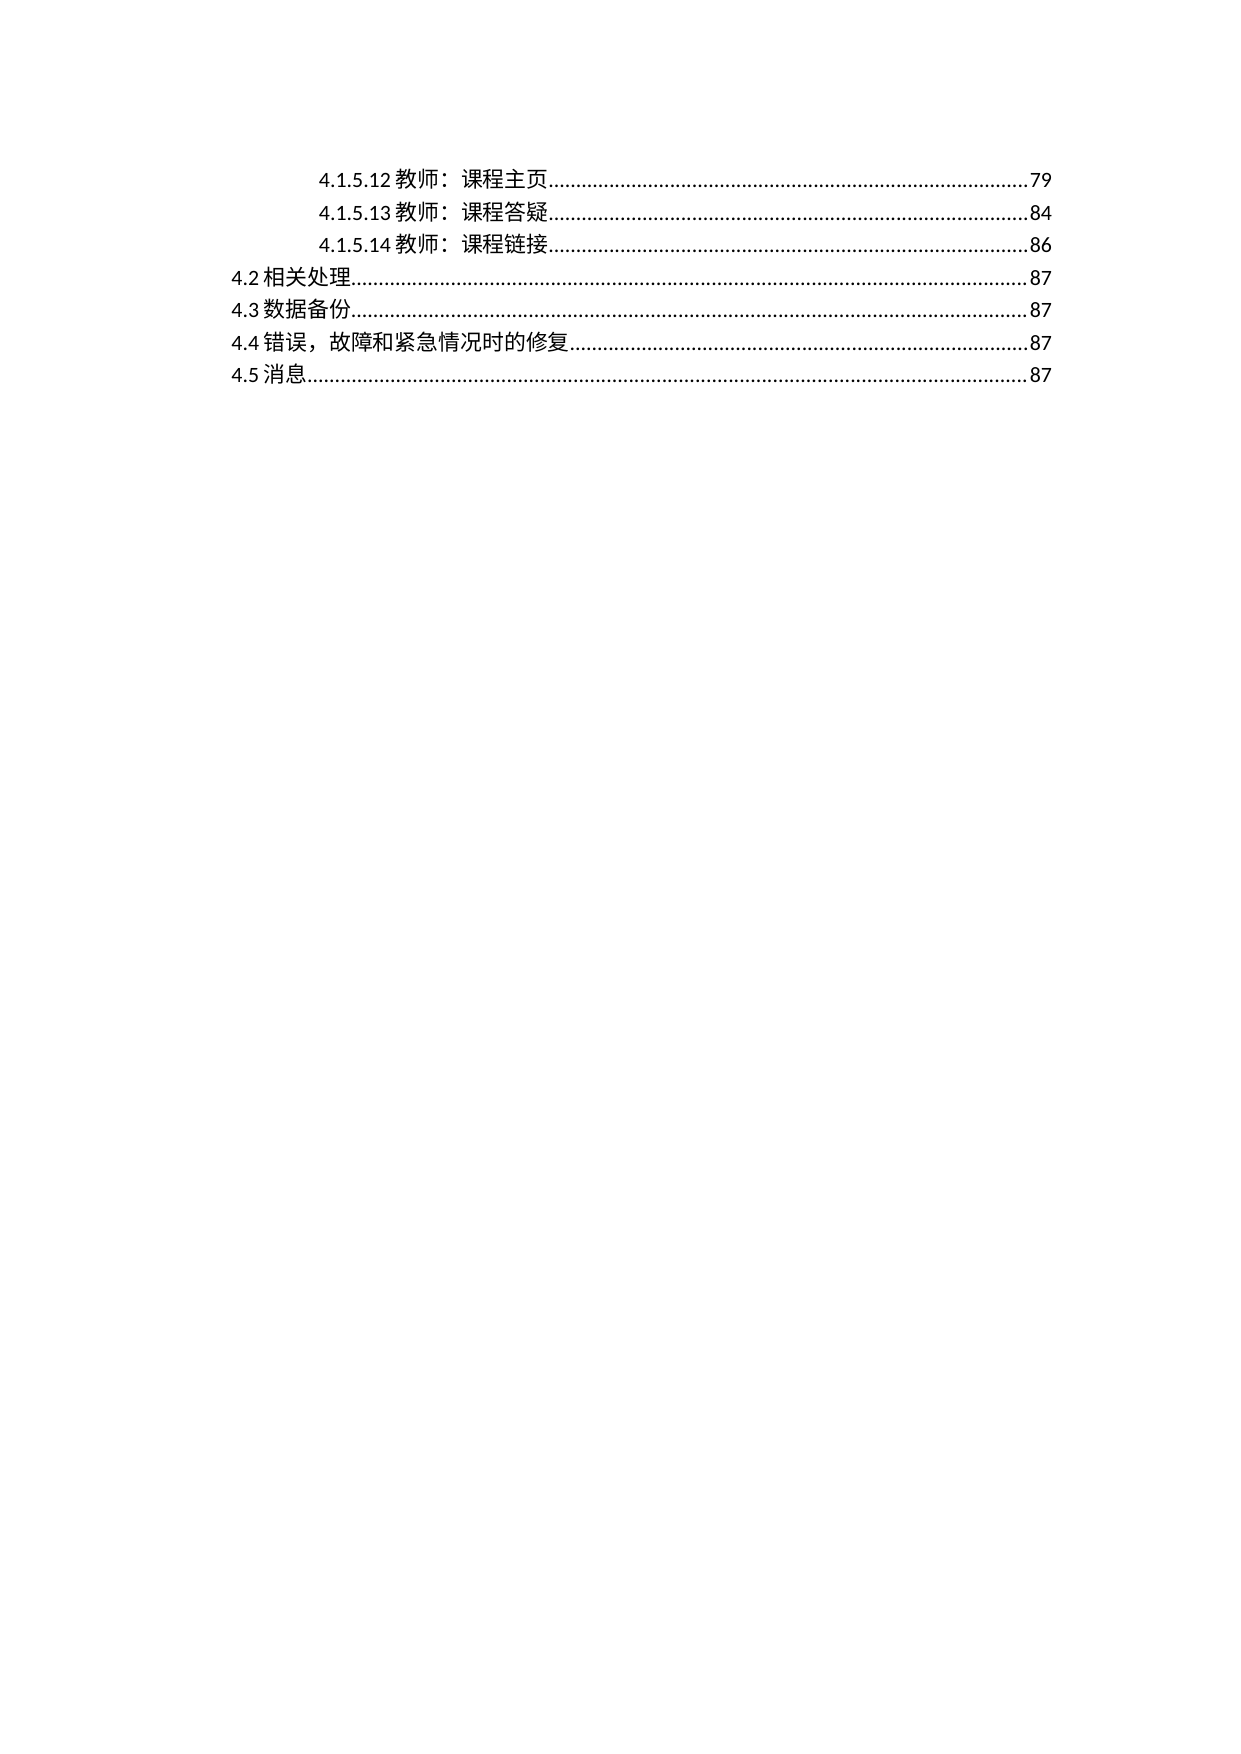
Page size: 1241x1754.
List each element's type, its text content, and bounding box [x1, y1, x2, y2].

text 4.1.5.14教师：课程链接 86 [319, 227, 1053, 259]
text 4.3数据备份 87 [231, 292, 1053, 324]
text 4.1.5.12教师：课程主页 79 [319, 162, 1053, 194]
text 4.4错误，故障和紧急情况时的修复 87 [231, 324, 1053, 357]
text 4.1.5.13教师：课程答疑 84 [319, 194, 1053, 227]
text 4.5消息 87 [231, 357, 1053, 389]
text 4.2相关处理 87 [231, 259, 1053, 292]
